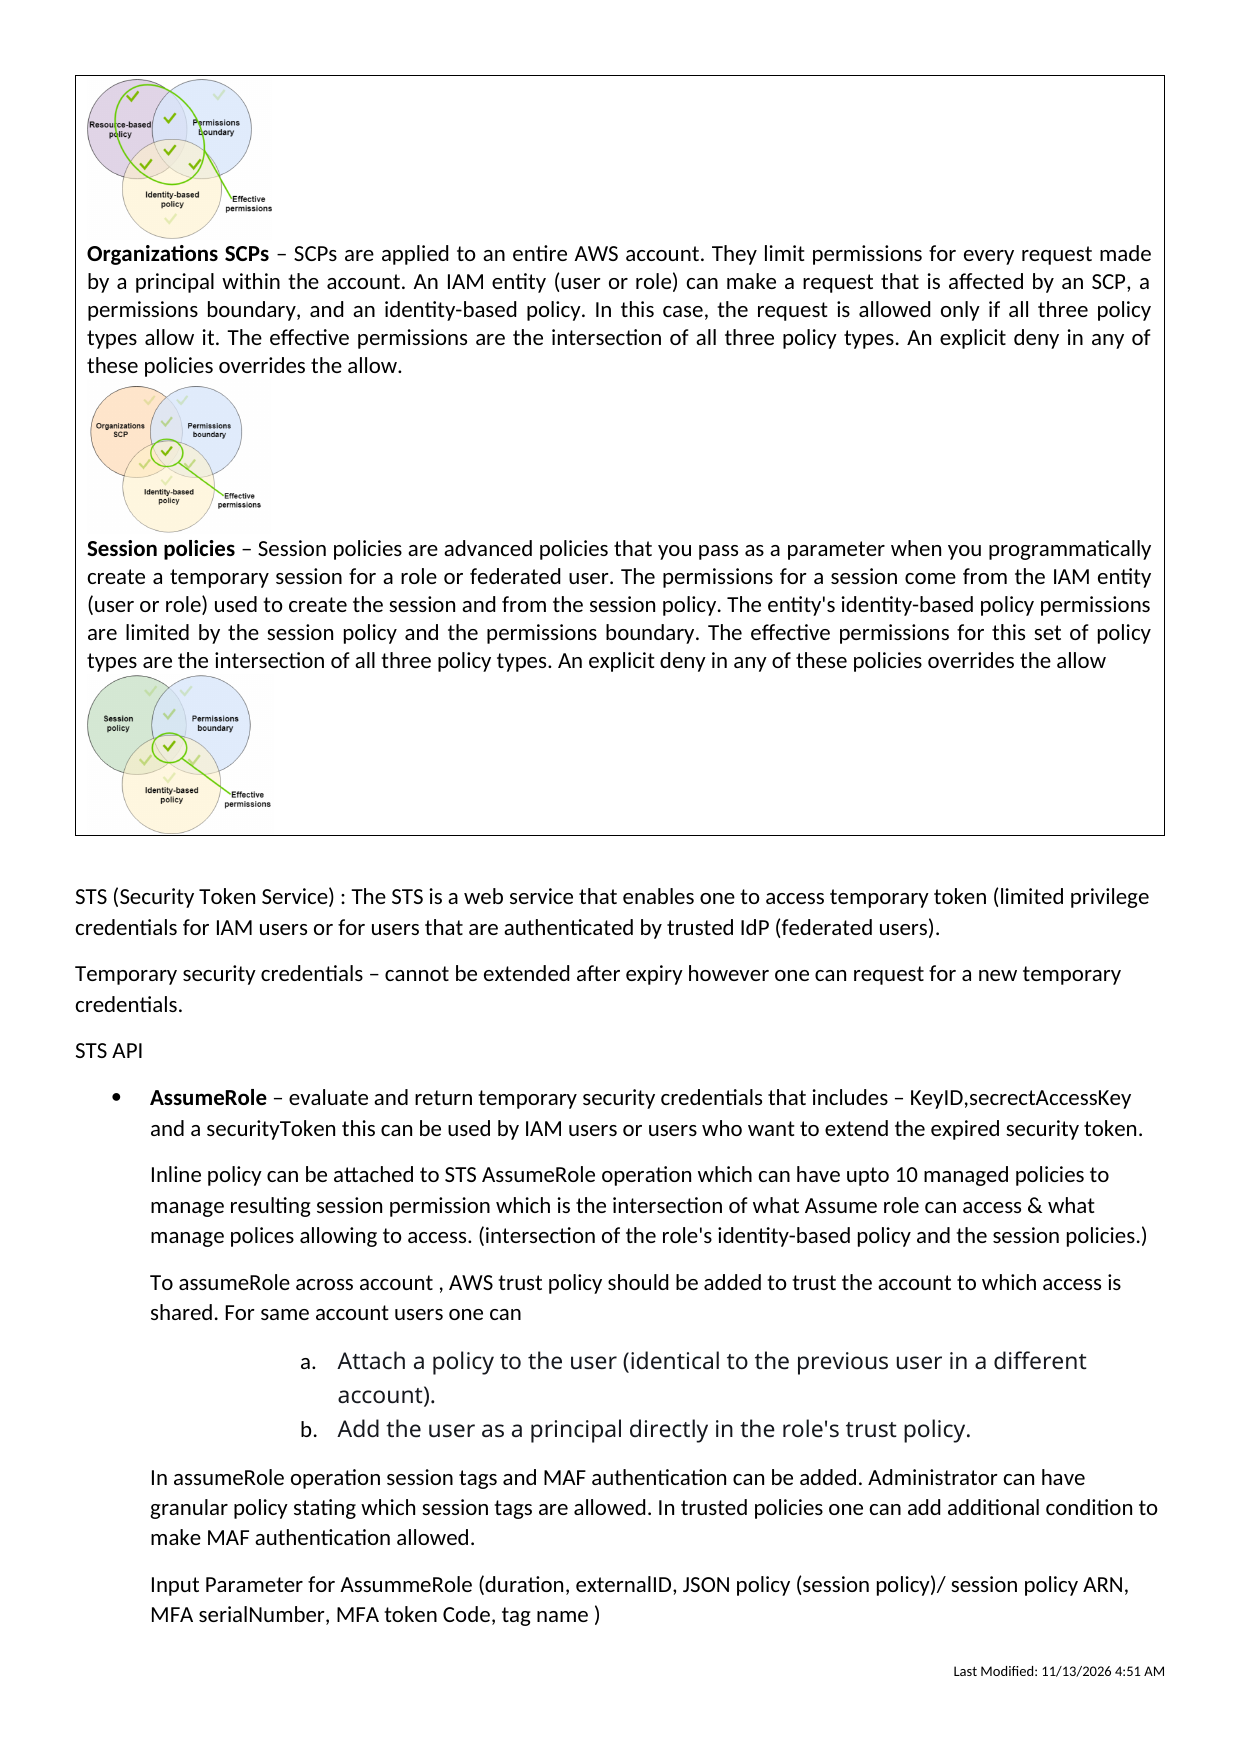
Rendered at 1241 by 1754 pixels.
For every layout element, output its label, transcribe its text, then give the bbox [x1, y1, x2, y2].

text Inline policy can be attached to STS AssumeRole operation which can have upto 10 managed policies to manage resulting session permission which is the intersection of what Assume role can access & what manage polices allowing to access. (intersection of the role's identity-based policy and the session policies.) [150, 1161, 1165, 1249]
text STS API [75, 1037, 1165, 1065]
text In assumeRole operation session tags and MAF authentication can be added. Administrator can have granular policy stating which session tags are allowed. In trusted policies one can add additional condition to make MAF authentication allowed. [150, 1463, 1165, 1551]
text To assumeRole across account , AWS trust policy should be added to trust the account to which access is shared. For same account users one can [150, 1268, 1165, 1326]
picture [86, 674, 274, 835]
list Attach a policy to the user (identical to the previous user in a different account). [300, 1345, 1165, 1410]
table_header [76, 76, 1164, 834]
text Temporary security credentials – cannot be extended after expiry however one can request for a new temporary credentials. [75, 959, 1165, 1018]
text Input Parameter for AssummeRole (duration, externalID, JSON policy (session policy)/ session policy ARN, MFA serialNumber, MFA token Code, tag name ) [150, 1570, 1165, 1628]
list Add the user as a principal directly in the role's trust policy. [300, 1412, 1165, 1444]
list AssumeRole – evaluate and return temporary security credentials that includes – KeyID,secrectAccessKey and a securityToken this can be used by IAM users or users who want to extend the expired security token. [112, 1083, 1165, 1142]
picture [86, 379, 272, 534]
text STS (Security Token Service) : The STS is a web service that enables one to access temporary token (limited privilege credentials for IAM users or for users that are authenticated by trusted IdP (federated users). [75, 882, 1165, 941]
picture [86, 76, 273, 240]
